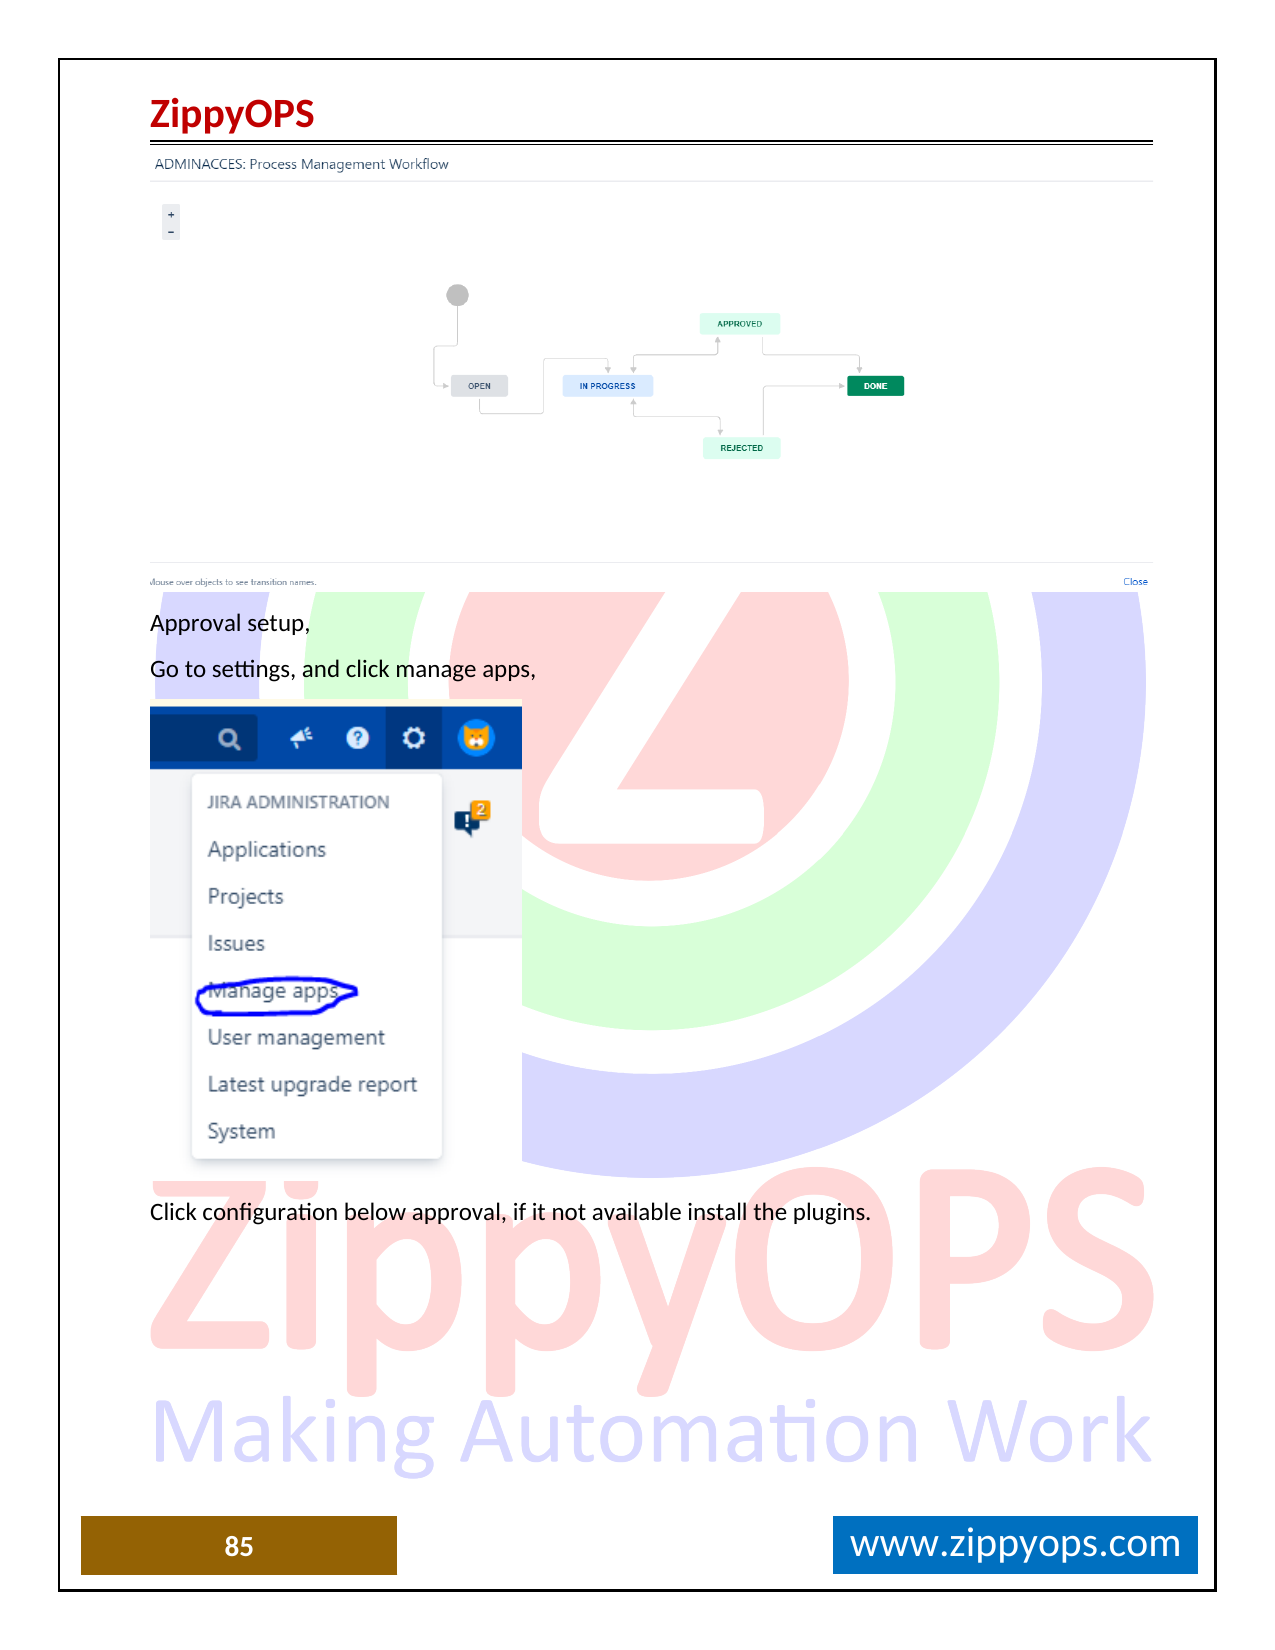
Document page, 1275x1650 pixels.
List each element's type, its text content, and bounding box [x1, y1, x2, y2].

picture [150, 699, 522, 1181]
picture [150, 150, 1154, 592]
text Click configuration below approval, if it not available install the plugins. [150, 1196, 1153, 1227]
text Approval setup, [150, 608, 1153, 638]
text Go to settings, and click manage apps, [150, 654, 1153, 684]
